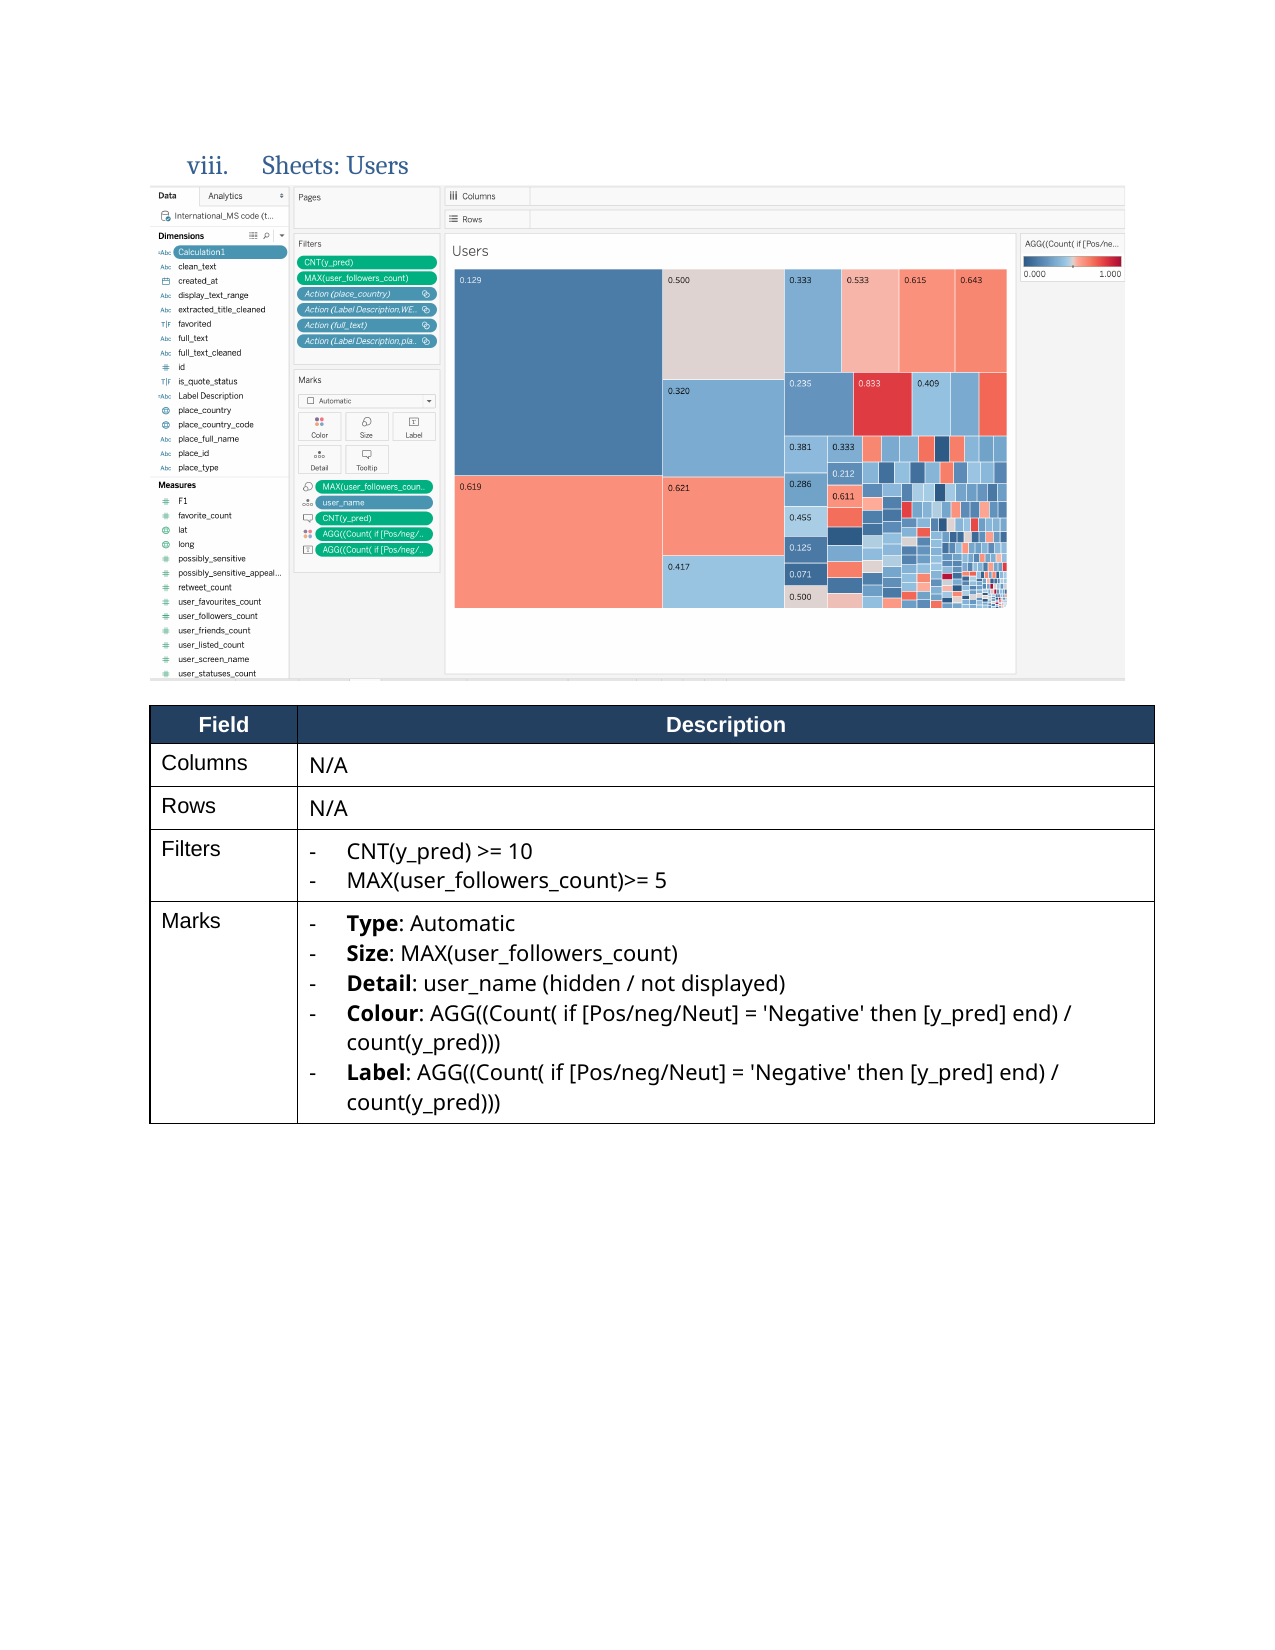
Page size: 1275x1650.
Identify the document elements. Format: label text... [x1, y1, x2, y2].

subtitle Sheets: Users [187, 150, 1125, 181]
table_cell Type: Automatic Size: MAX(user_followers_count) Detail: user_name (hidden / not displayed) Colour: AGG((Count( if [Pos/neg/Neut] = 'Negative' then [y_pred] end) / count(y_pred))) Label: AGG((Count( if [Pos/neg/Neut] = 'Negative' then [y_pred] end) / count(y_pred))) [298, 902, 1154, 1123]
picture [150, 185, 1125, 681]
table_cell N/A [298, 787, 1154, 829]
table_cell Columns [151, 744, 297, 786]
table_cell Filters [151, 830, 297, 901]
table_cell CNT(y_pred) >= 10 MAX(user_followers_count)>= 5 [298, 830, 1154, 901]
table_cell Rows [151, 787, 297, 829]
table_cell Marks [151, 902, 297, 1123]
table_header Description [298, 706, 1154, 743]
table_header Field [151, 706, 297, 743]
table_cell N/A [298, 744, 1154, 786]
